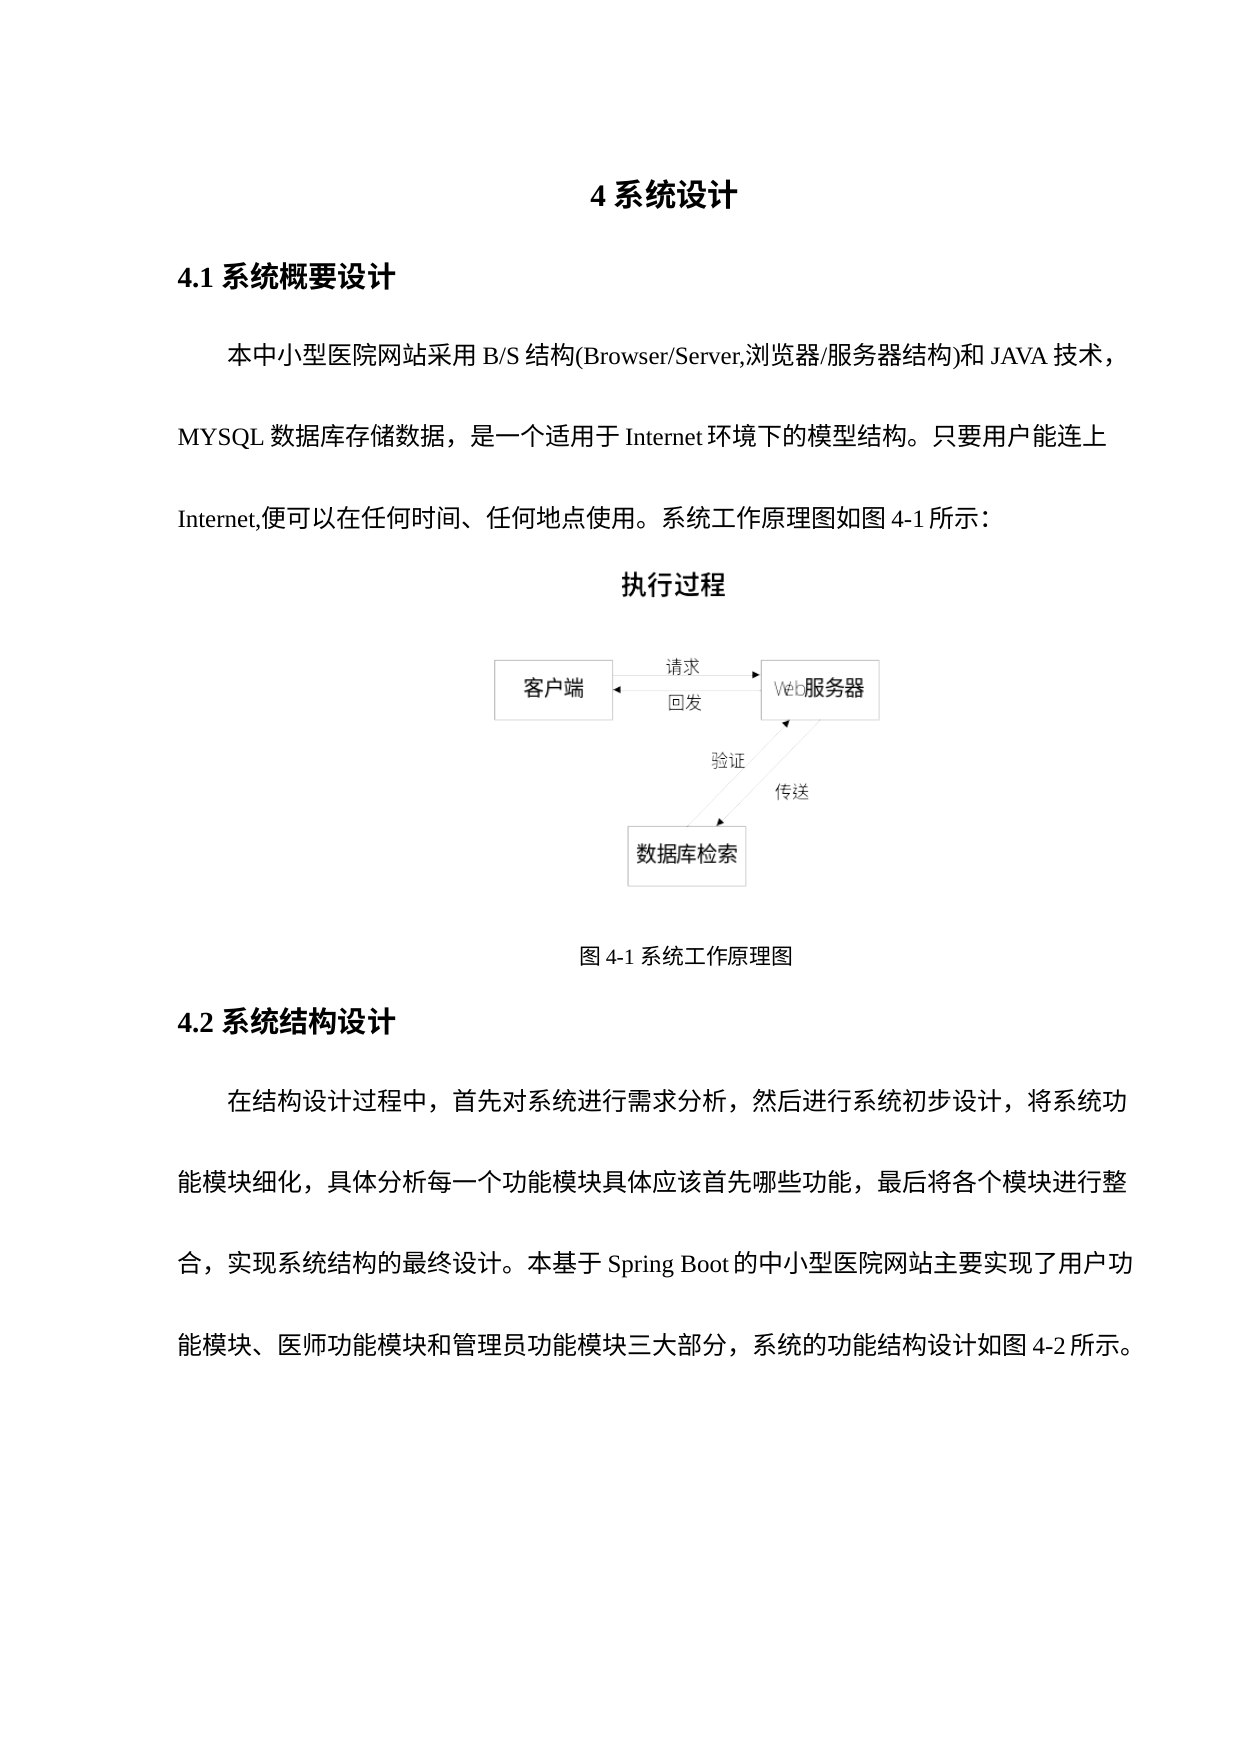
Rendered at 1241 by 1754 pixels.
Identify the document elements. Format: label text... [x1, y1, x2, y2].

subtitle 4.1 系统概要设计 [177, 250, 1152, 296]
subtitle 4 系统设计 [177, 160, 1152, 225]
text 在结构设计过程中，首先对系统进行需求分析，然后进行系统初步设计，将系统功能模块细化，具体分析每一个功能模块具体应该首先哪些功能，最后将各个模块进行整合，实现系统结构的最终设计。本基于Spring Boot的中小型医院网站主要实现了用户功能模块、医师功能模块和管理员功能模块三大部分，系统的功能结构设计如图4-2所示。 [177, 1067, 1152, 1376]
subtitle 4.2 系统结构设计 [177, 996, 1152, 1042]
text 本中小型医院网站采用B/S结构(Browser/Server,浏览器/服务器结构)和JAVA技术，MYSQL数据库存储数据，是一个适用于Internet环境下的模型结构。只要用户能连上Internet,便可以在任何时间、任何地点使用。系统工作原理图如图4-1所示： [177, 321, 1152, 549]
text 图4-1 系统工作原理图 [177, 939, 1152, 971]
